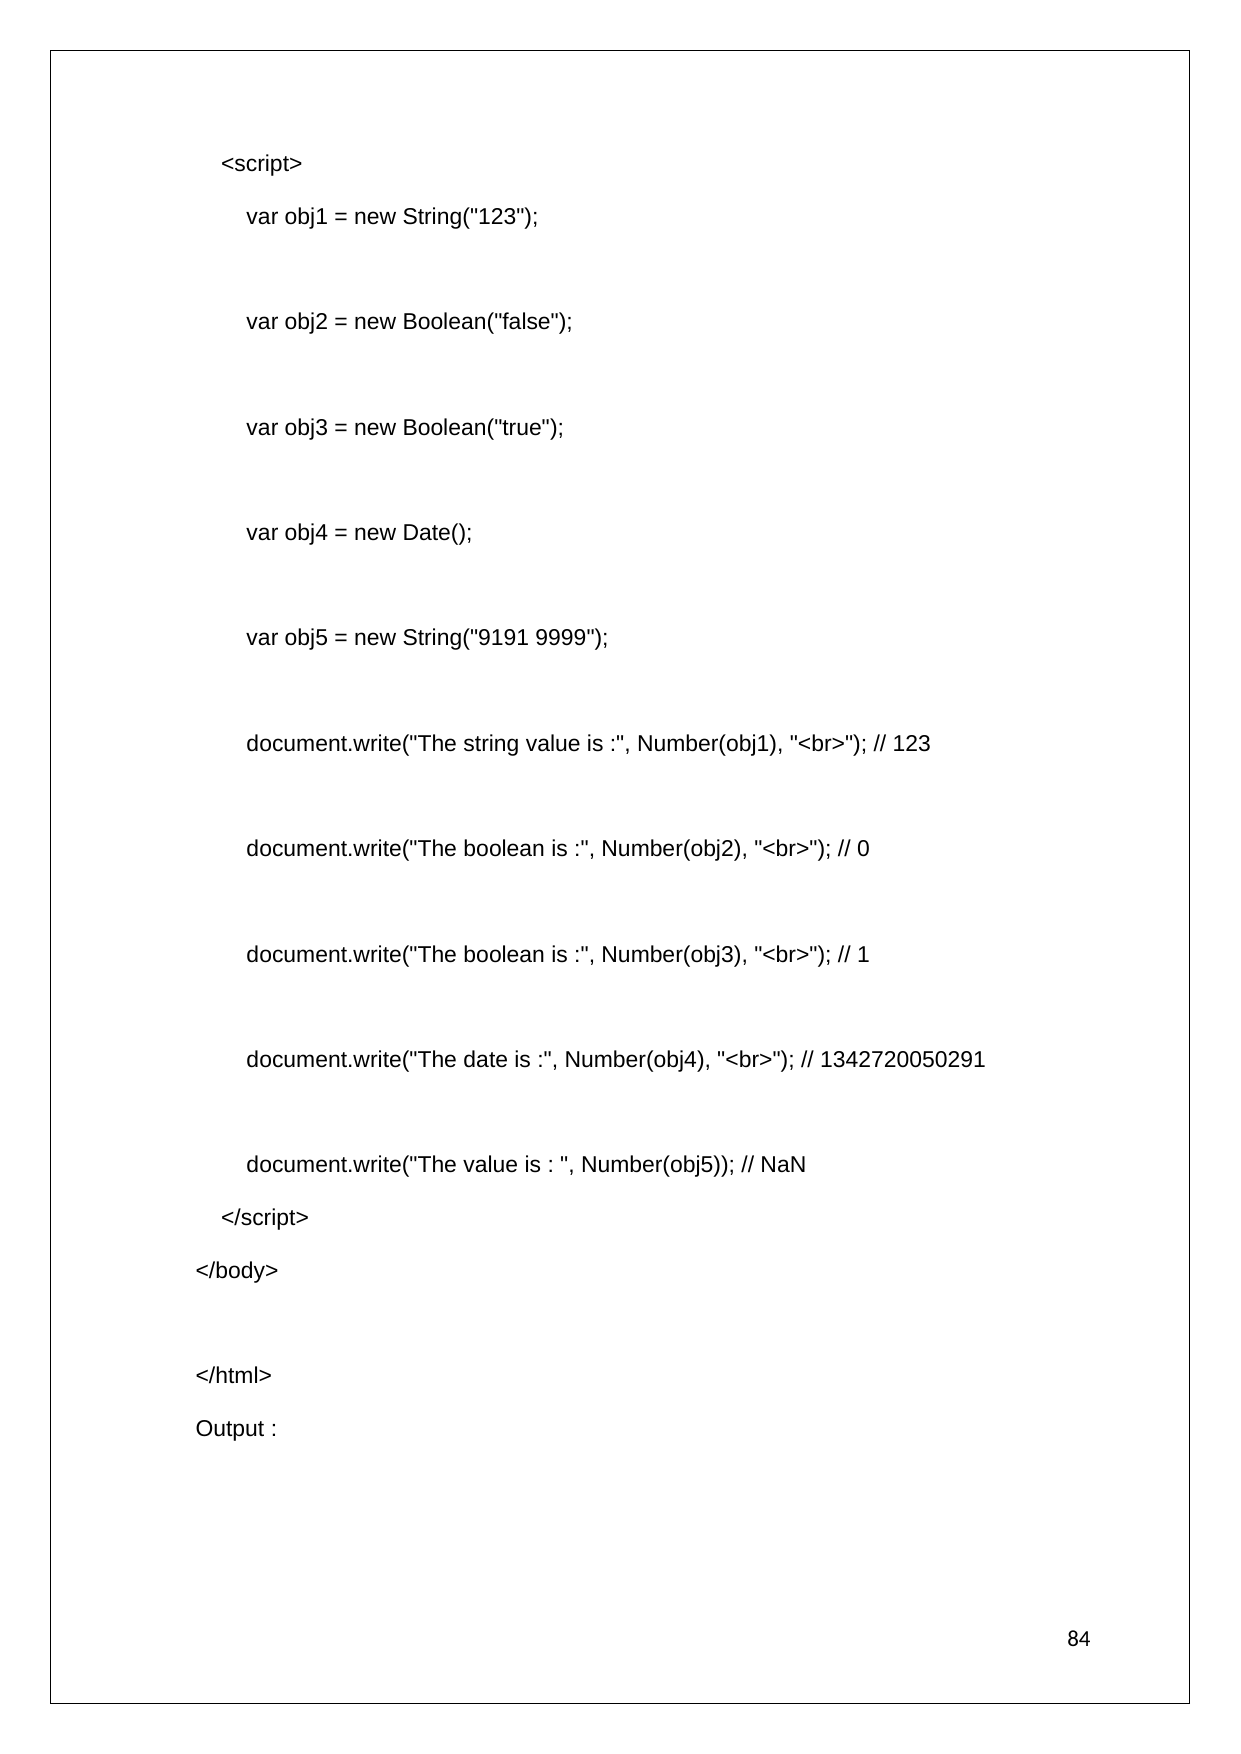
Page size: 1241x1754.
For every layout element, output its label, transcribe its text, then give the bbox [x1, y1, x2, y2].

text var obj3 = new Boolean("true"); [195, 413, 1082, 440]
text var obj4 = new Date(); [195, 519, 1082, 545]
text </script> [195, 1204, 1082, 1231]
text var obj1 = new String("123"); [195, 203, 1082, 229]
text var obj2 = new Boolean("false"); [195, 308, 1082, 334]
text document.write("The value is : ", Number(obj5)); // NaN [195, 1151, 1082, 1178]
text document.write("The boolean is :", Number(obj3), "<br>"); // 1 [195, 941, 1082, 967]
text </body> [195, 1257, 1082, 1283]
text <script> [195, 150, 1082, 176]
text document.write("The boolean is :", Number(obj2), "<br>"); // 0 [195, 835, 1082, 862]
text document.write("The date is :", Number(obj4), "<br>"); // 1342720050291 [195, 1046, 1082, 1072]
text </html> [195, 1362, 1082, 1389]
text document.write("The string value is :", Number(obj1), "<br>"); // 123 [195, 730, 1082, 756]
text var obj5 = new String("9191 9999"); [195, 624, 1082, 651]
text Output : [195, 1415, 1082, 1441]
